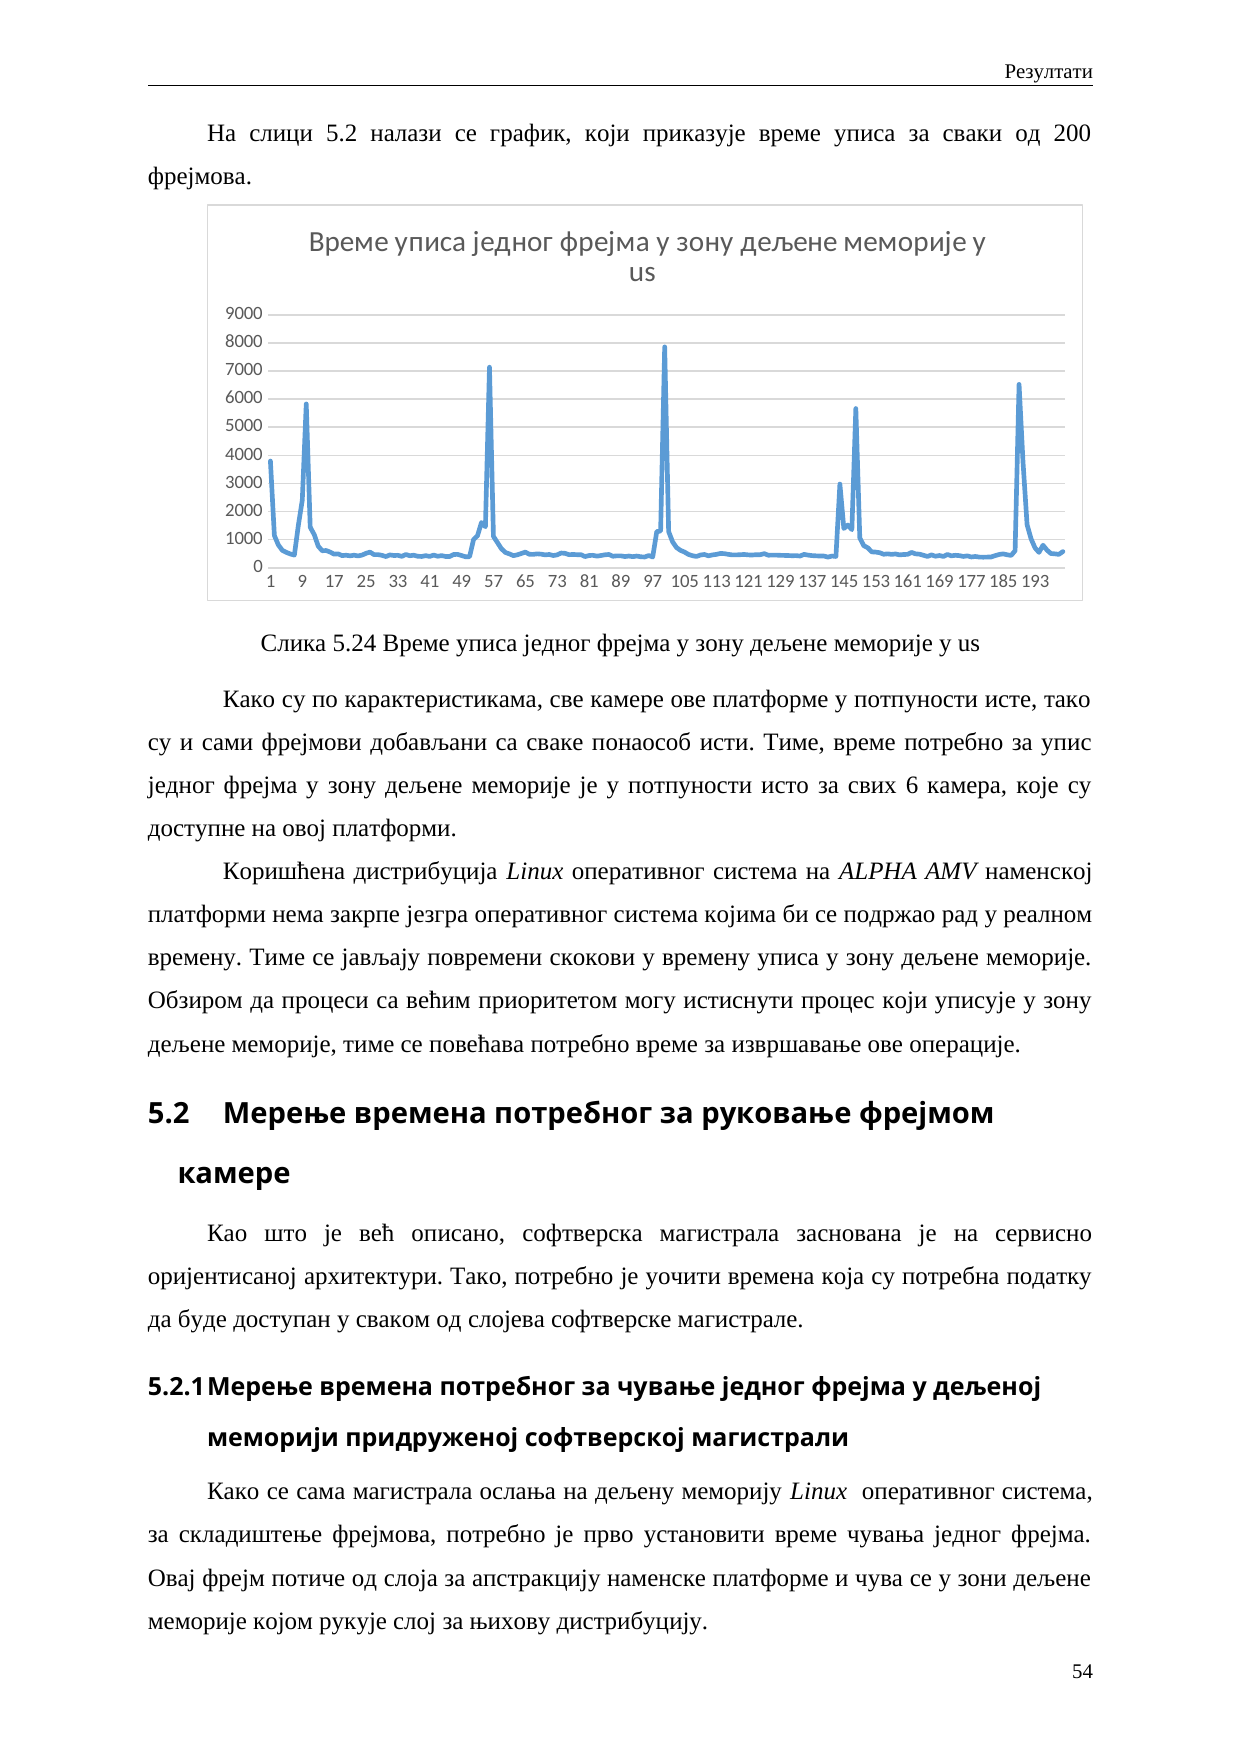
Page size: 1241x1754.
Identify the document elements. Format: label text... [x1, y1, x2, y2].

text Коришћена дистрибуција Linux оперативног система на ALPHA AMV наменској платформи нема закрпе језгра оперативног система којима би се подржао рад у реалном времену. Тиме се јављају повремени скокови у времену уписа у зону дељене меморије. Обзиром да процеси са већим приоритетом могу истиснути процес који уписује у зону дељене меморије, тиме се повећава потребно време за извршавање ове операције. [148, 856, 1093, 1057]
subtitle Мерење времена потребног за чување једног фрејма у дељеној меморији придруженој софтверској магистрали [148, 1368, 1093, 1453]
text Слика . Време уписа једног фрејма у зону дељене меморије у us [148, 628, 1093, 657]
subtitle Мерење времена потребног за руковање фрејмом камере [148, 1093, 1093, 1192]
text На слици 5.2 налази се график, који приказује време уписа за сваки од 200 фрејмова. [148, 118, 1093, 190]
text Како су по карактеристикама, све камере ове платформе у потпуности исте, тако су и сами фрејмови добављани са сваке понаособ исти. Тиме, време потребно за упис једног фрејма у зону дељене меморије је у потпуности исто за свих 6 камера, које су доступне на овој платформи. [148, 684, 1093, 842]
text Као што је већ описано, софтверска магистрала заснована је на сервисно оријентисаној архитектури. Тако, потребно је уочити времена која су потребна податку да буде доступан у сваком од слојева софтверске магистрале. [148, 1218, 1093, 1333]
text Како се сама магистрала ослања на дељену меморију Linux оперативног система, за складиштење фрејмова, потребно је прво установити време чувања једног фрејма. Овај фрејм потиче од слоја за апстракцију наменске платформе и чува се у зони дељене меморије којом рукује слој за њихову дистрибуцију. [148, 1476, 1093, 1634]
